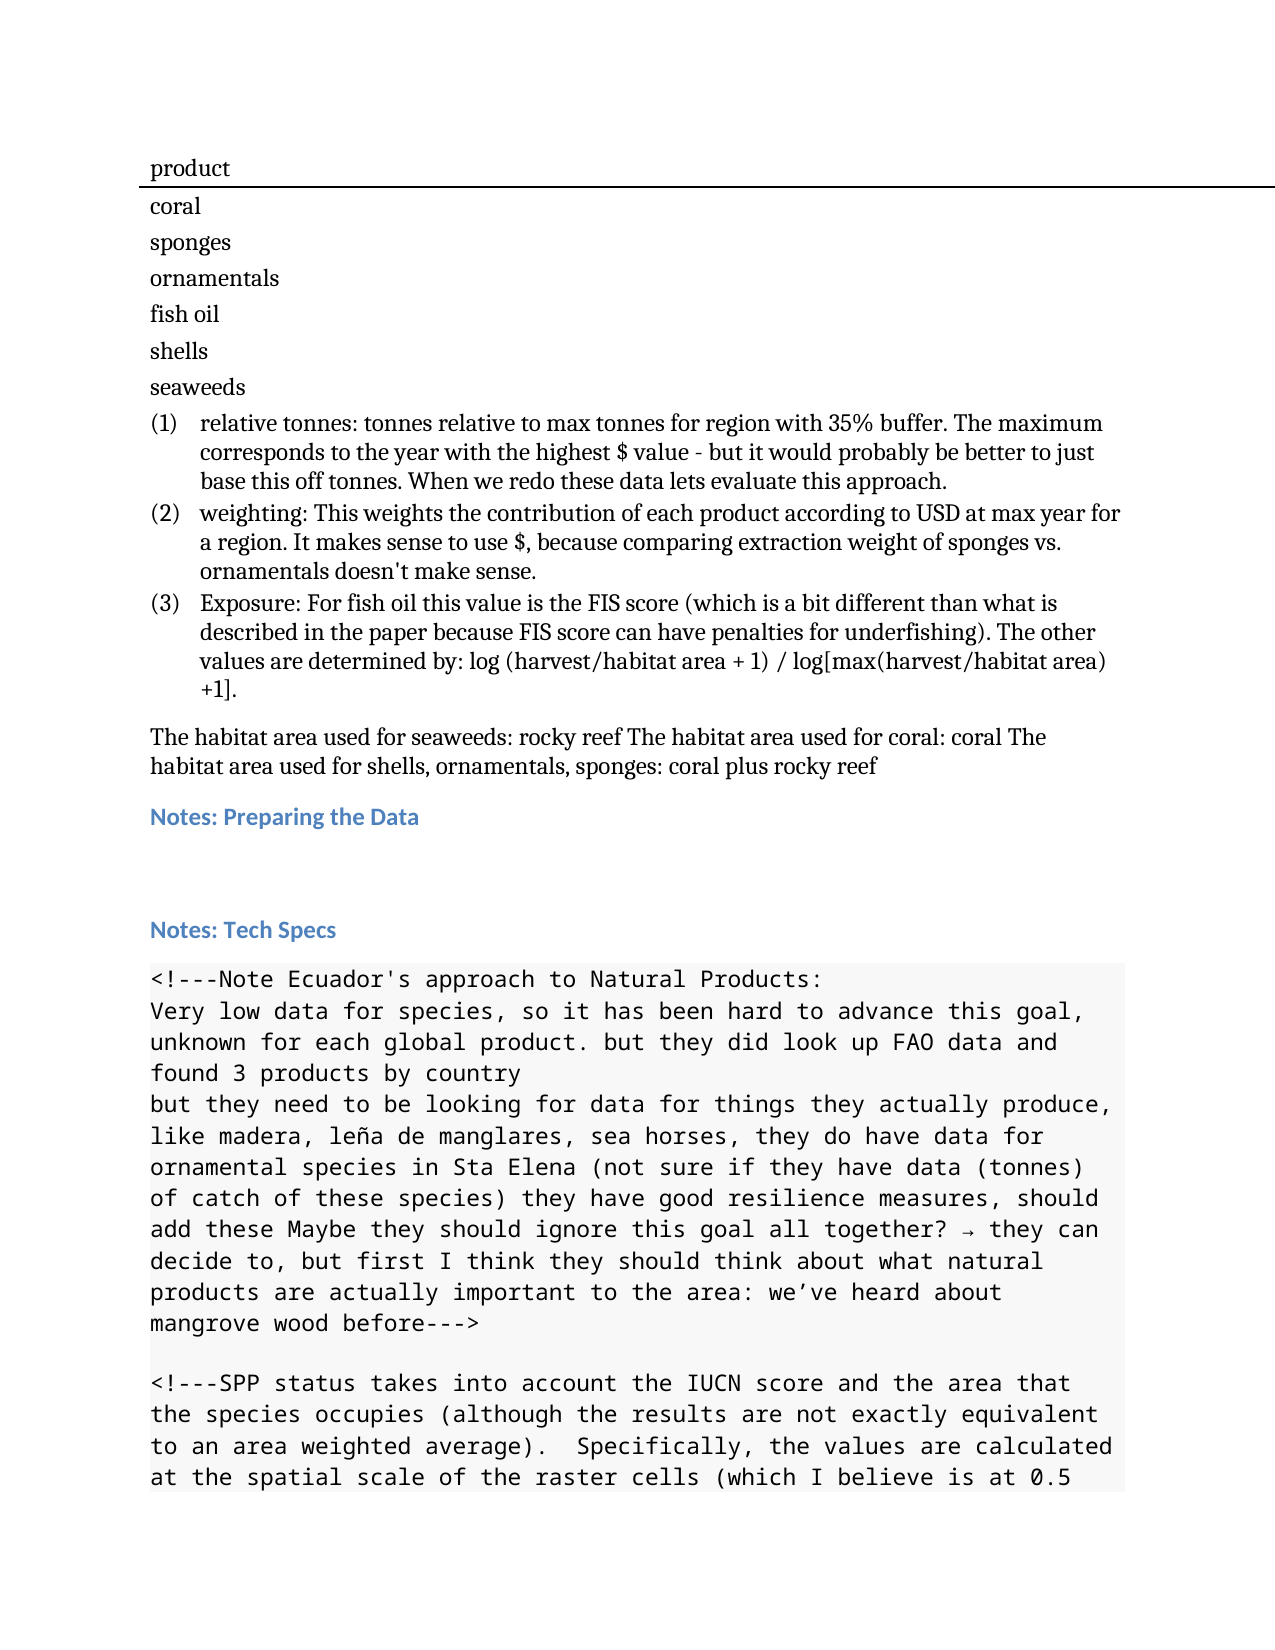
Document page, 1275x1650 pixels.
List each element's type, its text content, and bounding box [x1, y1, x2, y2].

table_cell fish oil [139, 297, 1275, 333]
table_cell seaweeds [139, 369, 1275, 405]
text The habitat area used for seaweeds: rocky reef The habitat area used for coral: coral The habitat area used for shells, ornamentals, sponges: coral plus rocky reef [150, 723, 1125, 780]
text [150, 963, 1125, 1492]
table_cell sponges [139, 224, 1275, 260]
table_cell coral [139, 188, 1275, 224]
subtitle Notes: Tech Specs [150, 914, 1125, 944]
table_header product [139, 150, 1275, 186]
table_cell shells [139, 333, 1275, 369]
list Exposure: For fish oil this value is the FIS score (which is a bit different than what is described in the paper because FIS score can have penalties for underfishing). The other values are determined by: log (harvest/habitat area + 1) / log[max(harvest/habitat area) +1]. [150, 589, 1125, 704]
list weighting: This weights the contribution of each product according to USD at max year for a region. It makes sense to use $, because comparing extraction weight of sponges vs. ornamentals doesn't make sense. [150, 499, 1125, 585]
subtitle Notes: Preparing the Data [150, 801, 1125, 832]
table_cell ornamentals [139, 260, 1275, 297]
list relative tonnes: tonnes relative to max tonnes for region with 35% buffer. The maximum corresponds to the year with the highest $ value - but it would probably be better to just base this off tonnes. When we redo these data lets evaluate this approach. [150, 409, 1125, 495]
